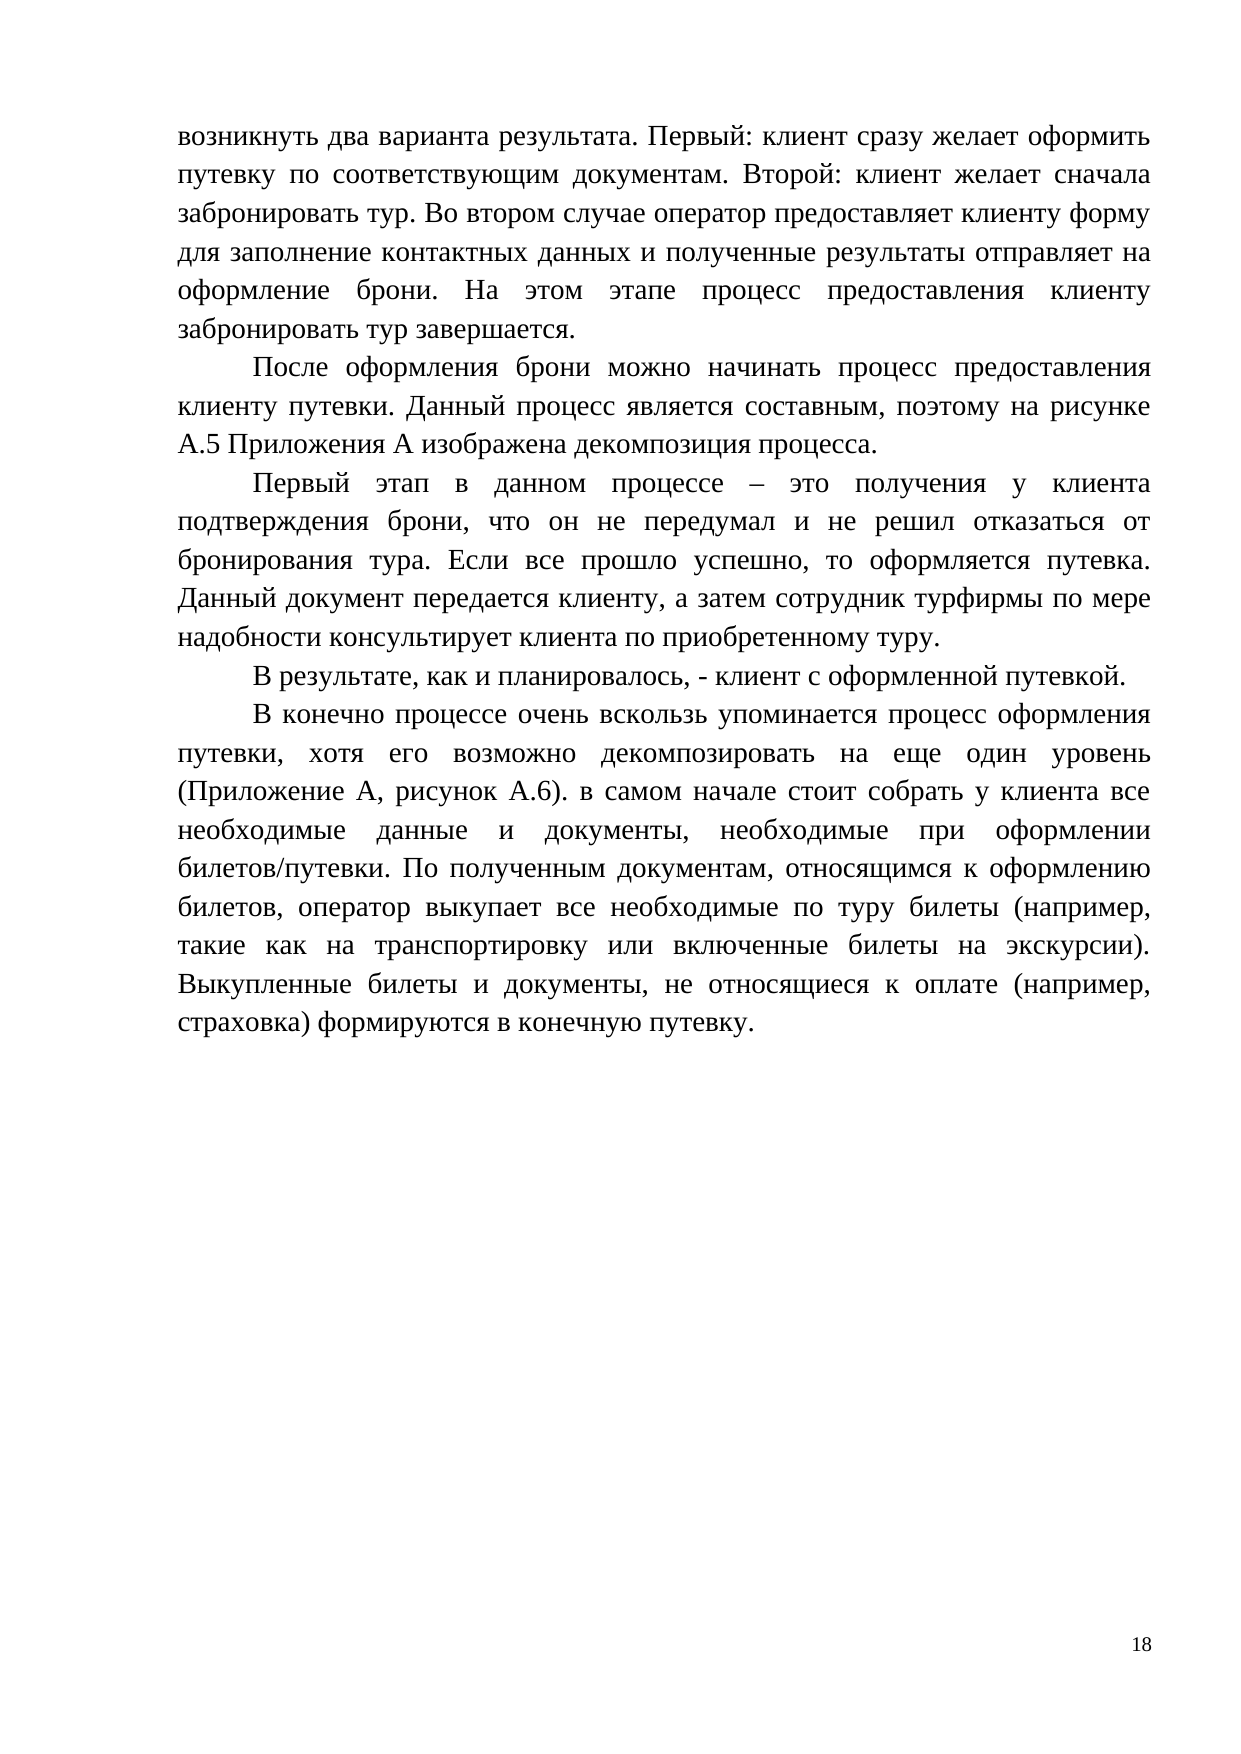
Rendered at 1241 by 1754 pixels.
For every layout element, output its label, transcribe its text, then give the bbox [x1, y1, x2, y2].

text В результате, как и планировалось, - клиент с оформленной путевкой. [177, 658, 1152, 691]
text После оформления брони можно начинать процесс предоставления клиенту путевки. Данный процесс является составным, поэтому на рисунке А.5 Приложения А изображена декомпозиция процесса. [177, 349, 1152, 460]
text Первый этап в данном процессе – это получения у клиента подтверждения брони, что он не передумал и не решил отказаться от бронирования тура. Если все прошло успешно, то оформляется путевка. Данный документ передается клиенту, а затем сотрудник турфирмы по мере надобности консультирует клиента по приобретенному туру. [177, 465, 1152, 653]
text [177, 118, 1152, 344]
text В конечно процессе очень вскользь упоминается процесс оформления путевки, хотя его возможно декомпозировать на еще один уровень (Приложение А, рисунок А.6). в самом начале стоит собрать у клиента все необходимые данные и документы, необходимые при оформлении билетов/путевки. По полученным документам, относящимся к оформлению билетов, оператор выкупает все необходимые по туру билеты (например, такие как на транспортировку или включенные билеты на экскурсии). Выкупленные билеты и документы, не относящиеся к оплате (например, страховка) формируются в конечную путевку. [177, 696, 1152, 1038]
